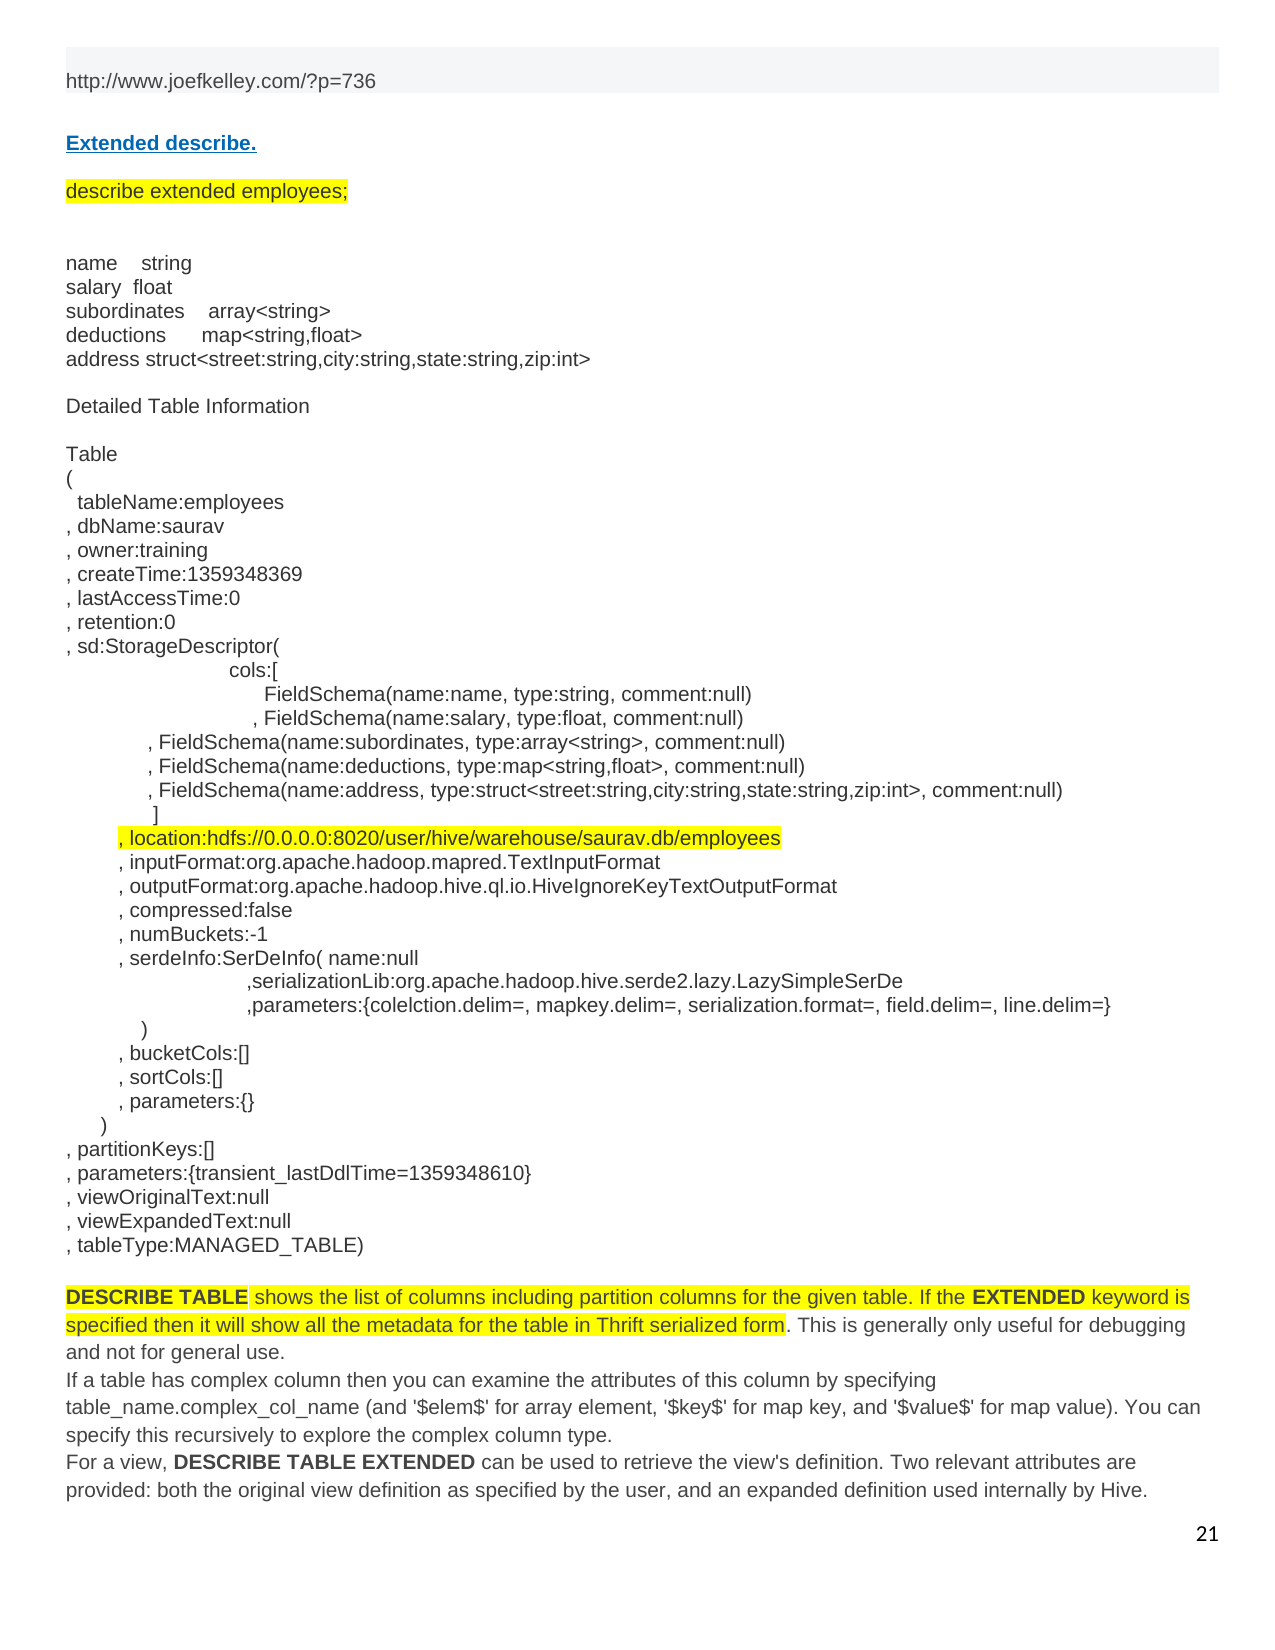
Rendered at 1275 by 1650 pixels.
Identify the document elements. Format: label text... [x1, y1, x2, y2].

text http://www.joefkelley.com/?p=736 [66, 47, 1219, 93]
list Extended describe. describe extended employees; name string salary float subordinates array<string> deductions map<string,float> address struct<street:string,city:string,state:string,zip:int> Detailed Table Information Table ( tableName:employees , dbName:saurav , owner:training , createTime:1359348369 , lastAccessTime:0 , retention:0 , sd:StorageDescriptor( cols:[ FieldSchema(name:name, type:string, comment:null) , FieldSchema(name:salary, type:float, comment:null) , FieldSchema(name:subordinates, type:array<string>, comment:null) , FieldSchema(name:deductions, type:map<string,float>, comment:null) , FieldSchema(name:address, type:struct<street:string,city:string,state:string,zip:int>, comment:null) ] , location:hdfs://0.0.0.0:8020/user/hive/warehouse/saurav.db/employees , inputFormat:org.apache.hadoop.mapred.TextInputFormat , outputFormat:org.apache.hadoop.hive.ql.io.HiveIgnoreKeyTextOutputFormat , compressed:false , numBuckets:-1 , serdeInfo:SerDeInfo( name:null ,serializationLib:org.apache.hadoop.hive.serde2.lazy.LazySimpleSerDe ,parameters:{colelction.delim=, mapkey.delim=, serialization.format=, field.delim=, line.delim=} ) , bucketCols:[] , sortCols:[] , parameters:{} ) , partitionKeys:[] , parameters:{transient_lastDdlTime=1359348610} , viewOriginalText:null , viewExpandedText:null , tableType:MANAGED_TABLE) [66, 131, 1219, 1285]
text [66, 1285, 1219, 1501]
